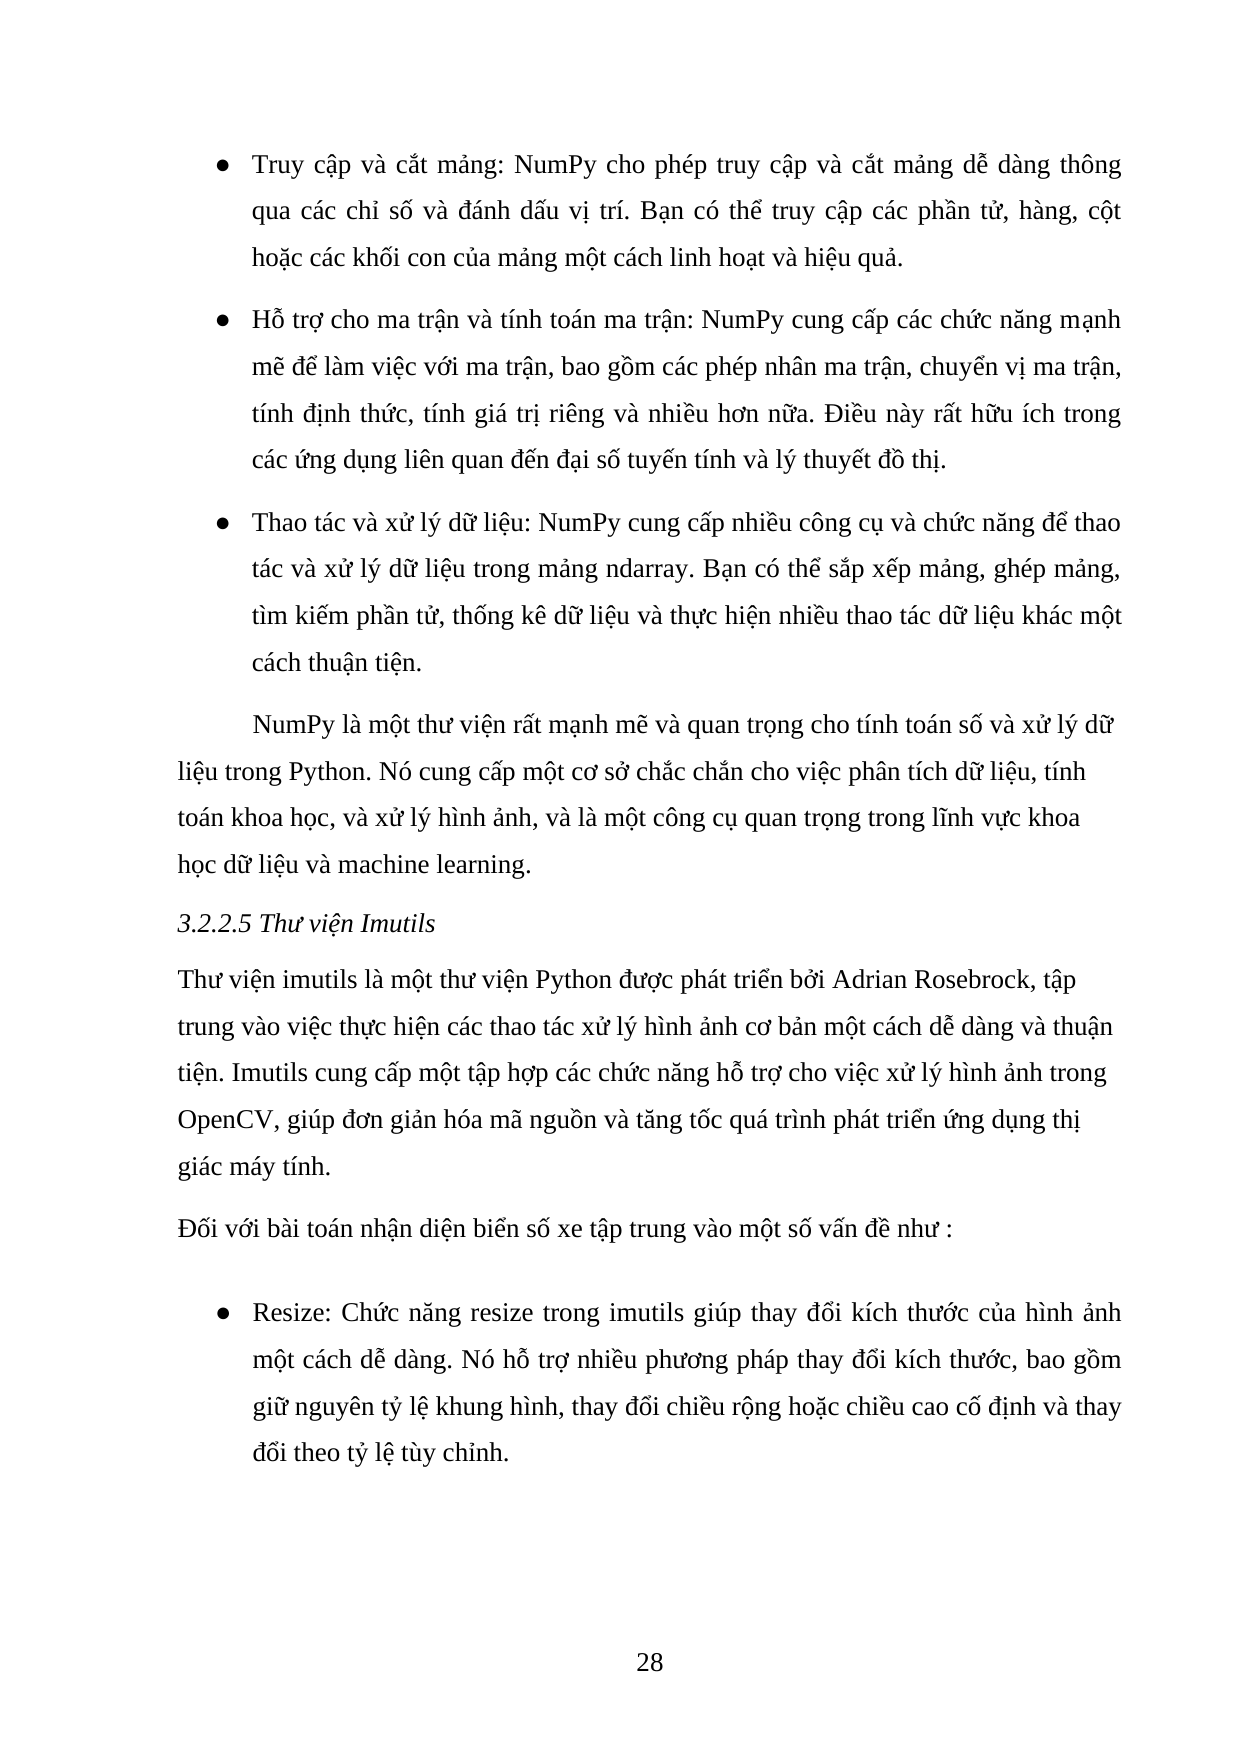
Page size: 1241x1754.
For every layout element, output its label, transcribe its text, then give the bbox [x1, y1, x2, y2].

list Thao tác và xử lý dữ liệu: NumPy cung cấp nhiều công cụ và chức năng để thao tác và xử lý dữ liệu trong mảng ndarray. Bạn có thể sắp xếp mảng, ghép mảng, tìm kiếm phần tử, thống kê dữ liệu và thực hiện nhiều thao tác dữ liệu khác một cách thuận tiện. [214, 506, 1122, 677]
subtitle Thư viện Imutils [177, 907, 1122, 938]
text Đối với bài toán nhận diện biển số xe tập trung vào một số vấn đề như : [177, 1212, 1122, 1243]
list Resize: Chức năng resize trong imutils giúp thay đổi kích thước của hình ảnh một cách dễ dàng. Nó hỗ trợ nhiều phương pháp thay đổi kích thước, bao gồm giữ nguyên tỷ lệ khung hình, thay đổi chiều rộng hoặc chiều cao cố định và thay đổi theo tỷ lệ tùy chỉnh. [215, 1296, 1122, 1467]
text NumPy là một thư viện rất mạnh mẽ và quan trọng cho tính toán số và xử lý dữ liệu trong Python. Nó cung cấp một cơ sở chắc chắn cho việc phân tích dữ liệu, tính toán khoa học, và xử lý hình ảnh, và là một công cụ quan trọng trong lĩnh vực khoa học dữ liệu và machine learning. [177, 708, 1122, 879]
text Thư viện imutils là một thư viện Python được phát triển bởi Adrian Rosebrock, tập trung vào việc thực hiện các thao tác xử lý hình ảnh cơ bản một cách dễ dàng và thuận tiện. Imutils cung cấp một tập hợp các chức năng hỗ trợ cho việc xử lý hình ảnh trong OpenCV, giúp đơn giản hóa mã nguồn và tăng tốc quá trình phát triển ứng dụng thị giác máy tính. [177, 963, 1122, 1181]
list Truy cập và cắt mảng: NumPy cho phép truy cập và cắt mảng dễ dàng thông qua các chỉ số và đánh dấu vị trí. Bạn có thể truy cập các phần tử, hàng, cột hoặc các khối con của mảng một cách linh hoạt và hiệu quả. [214, 148, 1122, 272]
list Hỗ trợ cho ma trận và tính toán ma trận: NumPy cung cấp các chức năng mạnh mẽ để làm việc với ma trận, bao gồm các phép nhân ma trận, chuyển vị ma trận, tính định thức, tính giá trị riêng và nhiều hơn nữa. Điều này rất hữu ích trong các ứng dụng liên quan đến đại số tuyến tính và lý thuyết đồ thị. [214, 303, 1122, 474]
